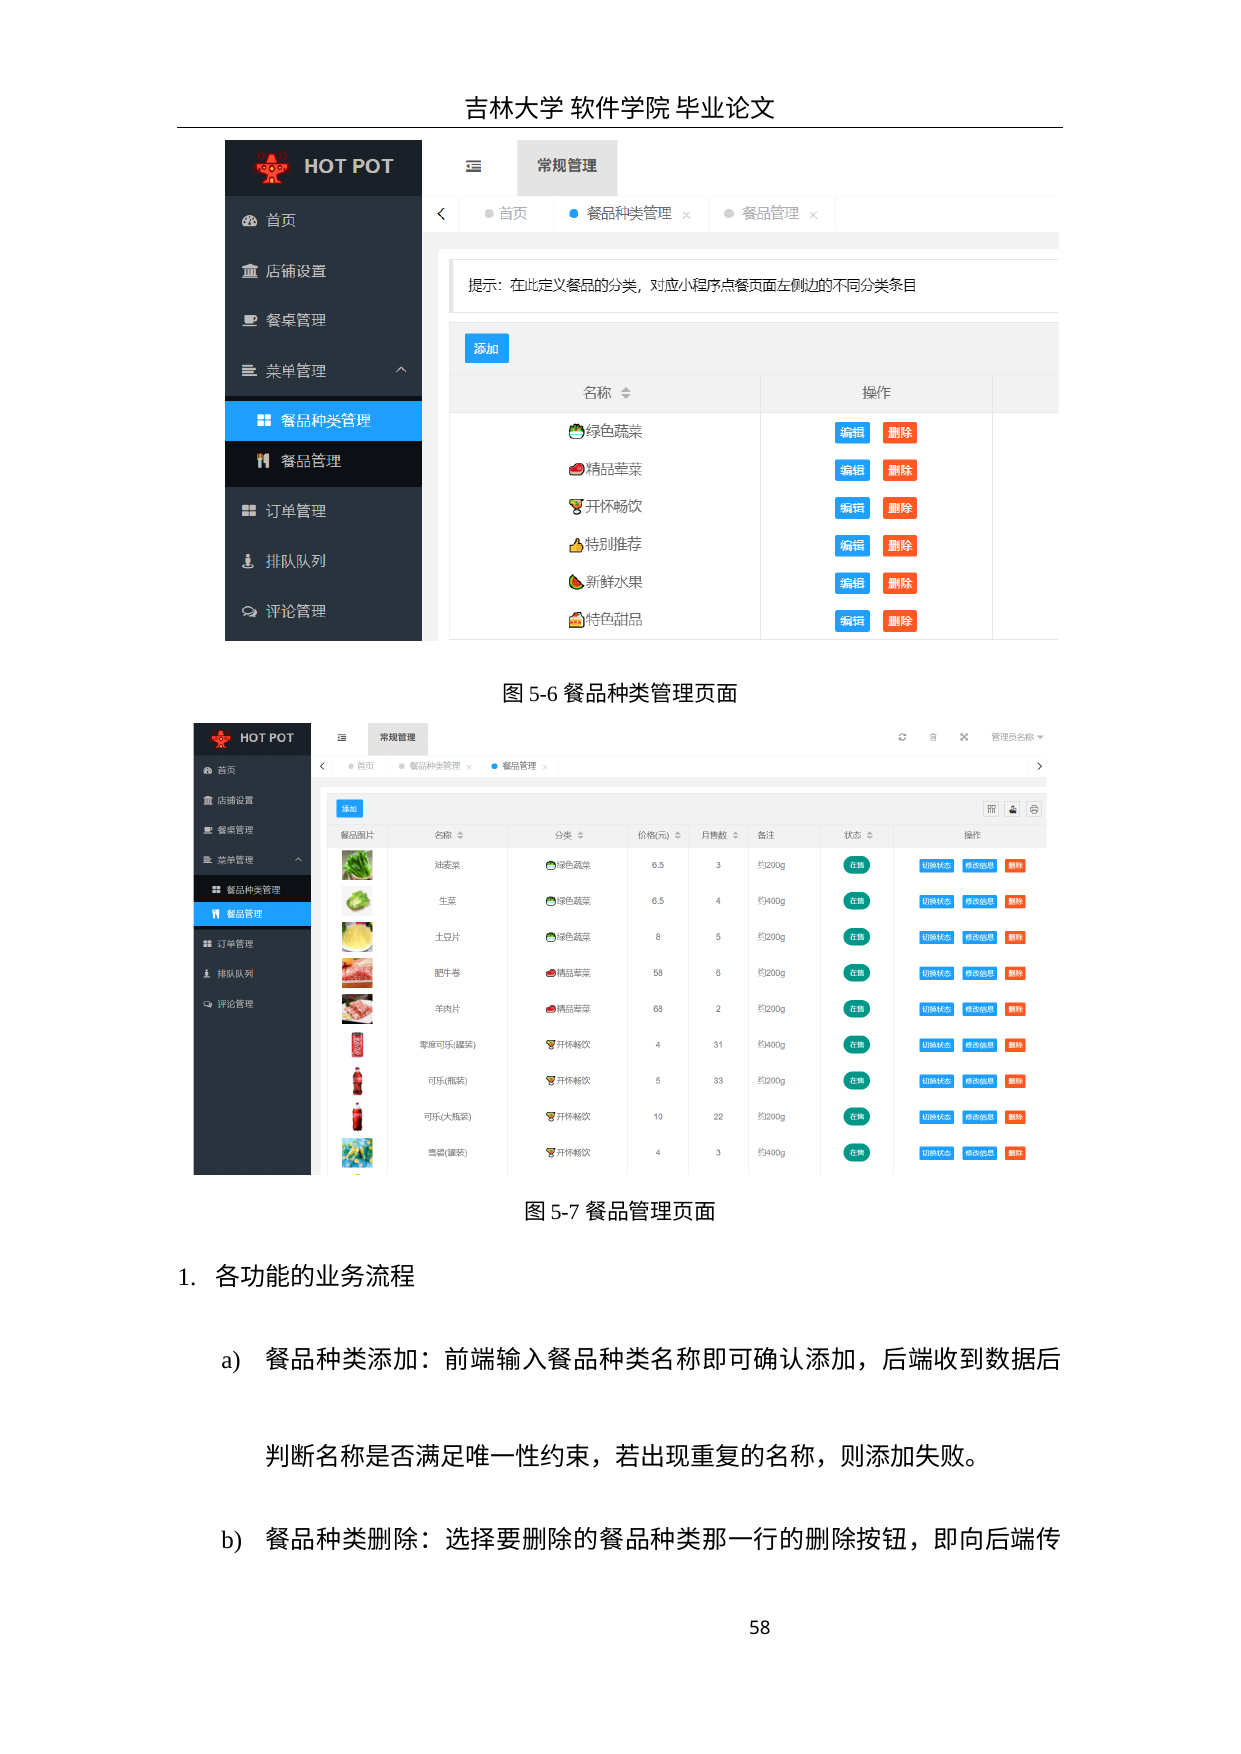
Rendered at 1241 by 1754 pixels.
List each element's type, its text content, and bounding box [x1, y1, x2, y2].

text 图5-7 餐品管理页面 [177, 1193, 1063, 1226]
list 餐品种类添加：前端输入餐品种类名称即可确认添加，后端收到数据后判断名称是否满足唯一性约束，若出现重复的名称，则添加失败。 [221, 1325, 1063, 1487]
picture [225, 140, 1059, 641]
text 图5-6 餐品种类管理页面 [177, 675, 1063, 708]
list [221, 1505, 1063, 1570]
list 各功能的业务流程 [177, 1242, 1063, 1307]
picture [193, 723, 1047, 1175]
